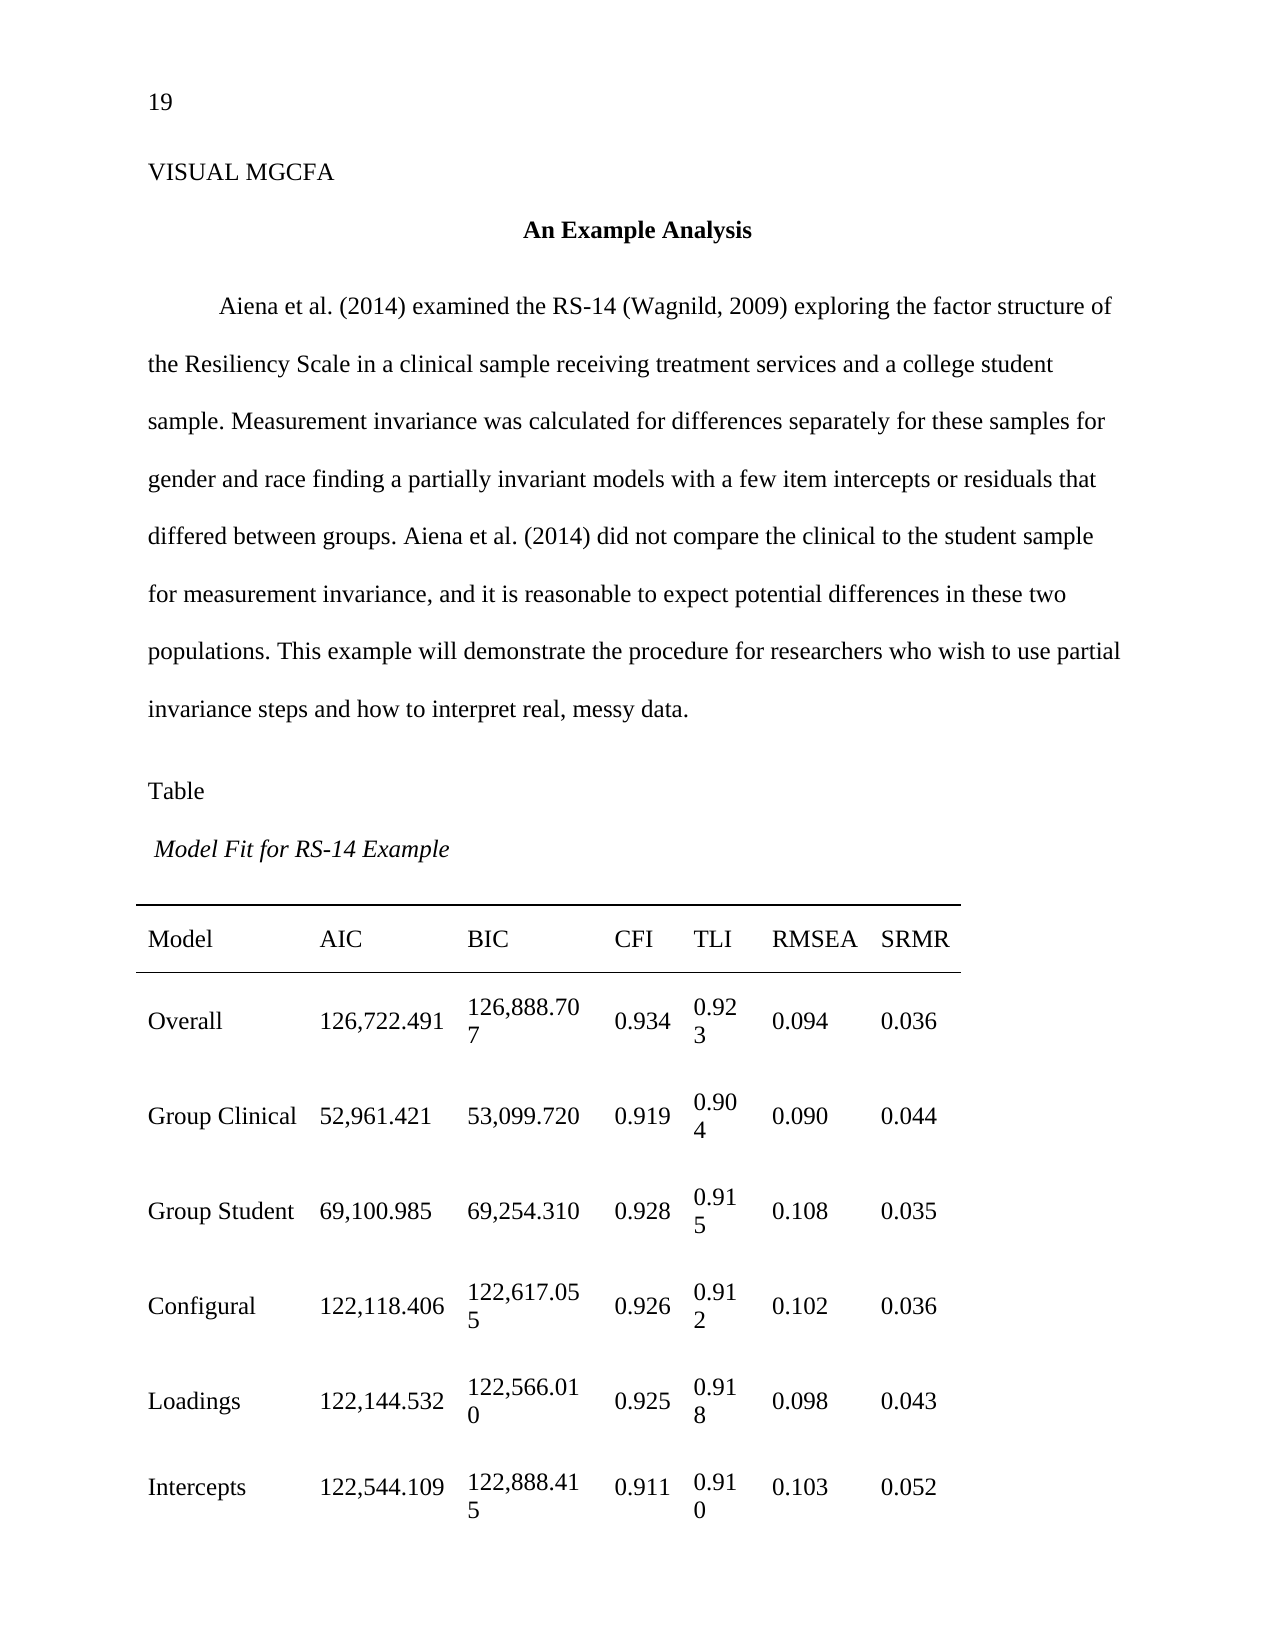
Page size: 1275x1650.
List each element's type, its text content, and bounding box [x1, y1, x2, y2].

table_cell 69,254.310 [456, 1163, 603, 1258]
table_cell 122,544.109 [308, 1448, 456, 1524]
table_header AIC [308, 906, 456, 972]
table_cell 0.102 [761, 1258, 869, 1353]
table_cell 52,961.421 [308, 1068, 456, 1163]
table_cell Group Clinical [136, 1068, 308, 1163]
table_cell 0.910 [682, 1448, 761, 1524]
table_cell 122,566.010 [456, 1353, 603, 1448]
table_cell 0.098 [761, 1353, 869, 1448]
table_header TLI [682, 906, 761, 972]
table_cell 0.928 [603, 1163, 682, 1258]
table_header SRMR [869, 906, 961, 972]
table_cell 0.044 [869, 1068, 961, 1163]
table_cell 0.919 [603, 1068, 682, 1163]
table_cell 122,118.406 [308, 1258, 456, 1353]
table_cell 126,722.491 [308, 973, 456, 1068]
table_cell 0.094 [761, 973, 869, 1068]
text Aiena et al. (2014) examined the RS-14 (Wagnild, 2009) exploring the factor structure of the Resiliency Scale in a clinical sample receiving treatment services and a college student sample. Measurement invariance was calculated for differences separately for these samples for gender and race finding a partially invariant models with a few item intercepts or residuals that differed between groups. Aiena et al. (2014) did not compare the clinical to the student sample for measurement invariance, and it is reasonable to expect potential differences in these two populations. This example will demonstrate the procedure for researchers who wish to use partial invariance steps and how to interpret real, messy data. [148, 291, 1127, 722]
table_cell 0.904 [682, 1068, 761, 1163]
table_cell 0.918 [682, 1353, 761, 1448]
table_cell 0.043 [869, 1353, 961, 1448]
table_cell 0.103 [761, 1448, 869, 1524]
table_header BIC [456, 906, 603, 972]
table_cell 53,099.720 [456, 1068, 603, 1163]
table_cell 0.925 [603, 1353, 682, 1448]
table_cell 0.035 [869, 1163, 961, 1258]
table_cell 122,144.532 [308, 1353, 456, 1448]
subtitle An Example Analysis [148, 215, 1127, 244]
text Table Model Fit for RS-14 Example [148, 776, 1127, 862]
table_cell Loadings [136, 1353, 308, 1448]
table_cell 0.052 [869, 1448, 961, 1524]
table_cell Group Student [136, 1163, 308, 1258]
table_cell Intercepts [136, 1448, 308, 1524]
table_cell 122,888.415 [456, 1448, 603, 1524]
table_cell 0.108 [761, 1163, 869, 1258]
table_cell 0.912 [682, 1258, 761, 1353]
table_cell Overall [136, 973, 308, 1068]
table_cell 126,888.707 [456, 973, 603, 1068]
table_cell 0.923 [682, 973, 761, 1068]
table_cell 0.036 [869, 1258, 961, 1353]
table_cell 0.926 [603, 1258, 682, 1353]
table_cell 0.090 [761, 1068, 869, 1163]
table_cell 0.036 [869, 973, 961, 1068]
table_cell 0.915 [682, 1163, 761, 1258]
table_cell 0.934 [603, 973, 682, 1068]
table_cell 122,617.055 [456, 1258, 603, 1353]
table_header CFI [603, 906, 682, 972]
table_header Model [136, 906, 308, 972]
table_cell 0.911 [603, 1448, 682, 1524]
table_cell Configural [136, 1258, 308, 1353]
table_cell 69,100.985 [308, 1163, 456, 1258]
table_header RMSEA [761, 906, 869, 972]
